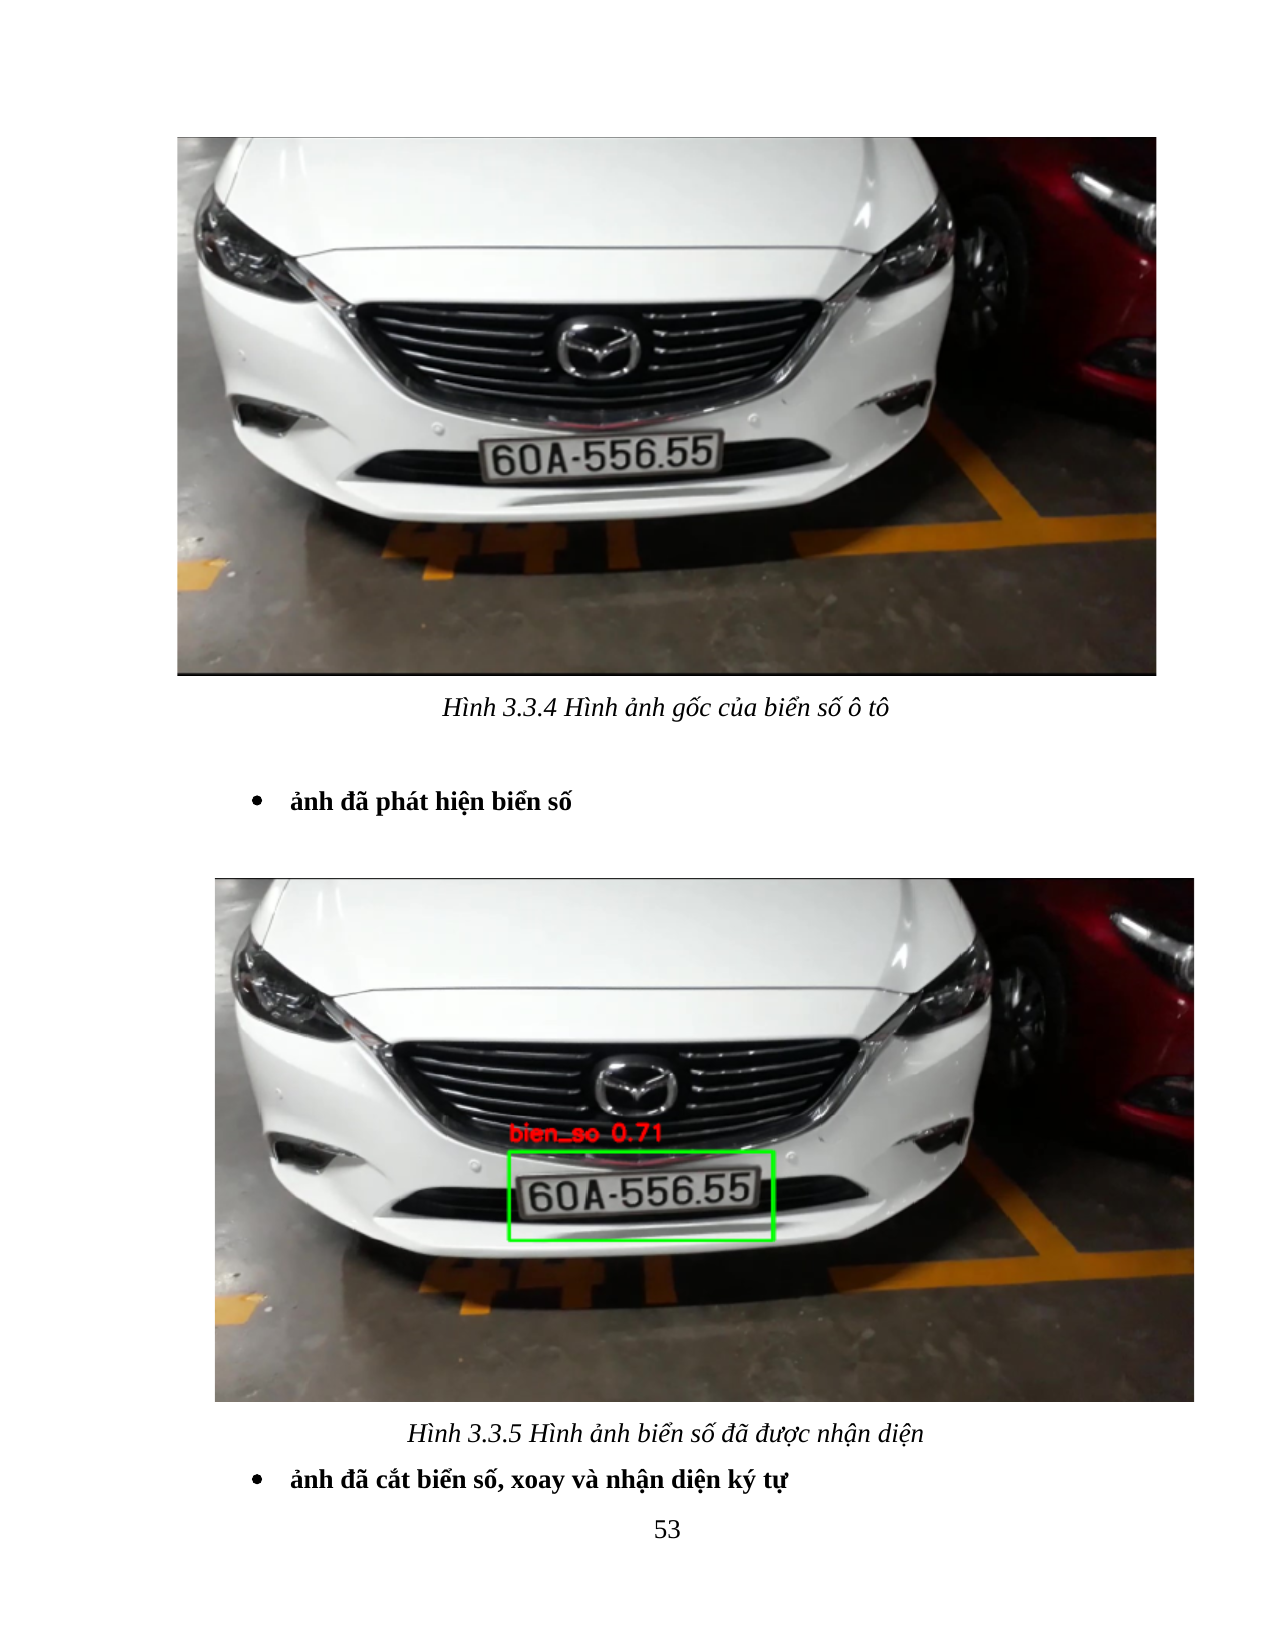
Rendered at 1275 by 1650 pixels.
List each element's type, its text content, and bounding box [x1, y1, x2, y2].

picture [177, 137, 1157, 676]
text Hình 3.3.4 Hình ảnh gốc của biển số ô tô [177, 691, 1157, 722]
text Hình 3.3.5 Hình ảnh biển số đã được nhận diện [177, 1417, 1157, 1448]
list ảnh đã cắt biển số, xoay và nhận diện ký tự [252, 1463, 1157, 1494]
picture [214, 878, 1195, 1402]
list ảnh đã phát hiện biển số [252, 784, 1157, 816]
